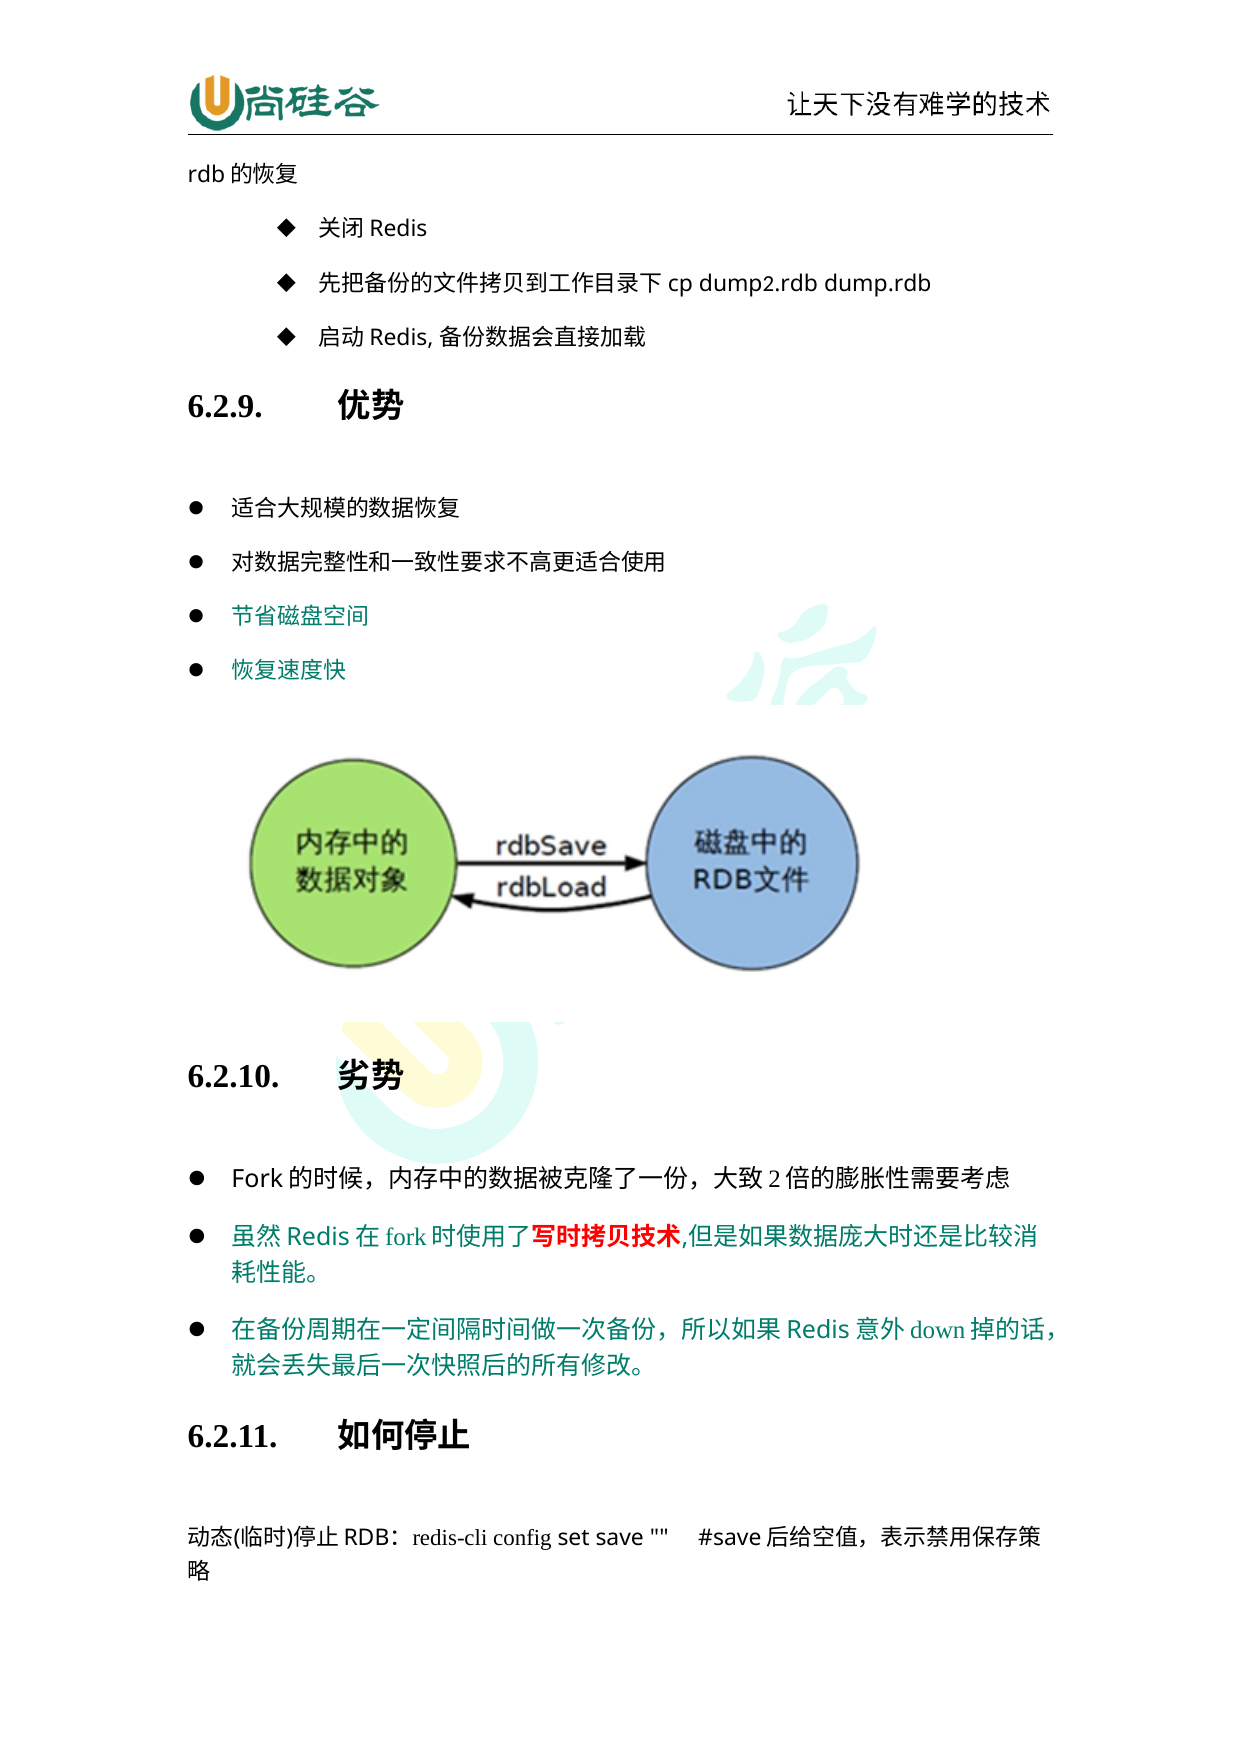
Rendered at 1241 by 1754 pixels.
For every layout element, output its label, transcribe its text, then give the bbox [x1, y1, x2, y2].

list Fork的时候，内存中的数据被克隆了一份，大致2倍的膨胀性需要考虑 [187, 1159, 1053, 1195]
list 启动Redis, 备份数据会直接加载 [275, 319, 1053, 352]
subtitle 优势 [187, 379, 1053, 427]
picture [187, 73, 1053, 132]
subtitle 劣势 [187, 1048, 1053, 1097]
subtitle 如何停止 [187, 1409, 1053, 1457]
list 恢复速度快 [187, 652, 1053, 685]
list 先把备份的文件拷贝到工作目录下 cp dump2.rdb dump.rdb [275, 264, 1053, 298]
picture [187, 705, 936, 1022]
text 动态(临时)停止RDB：redis-cli config set save "" #save后给空值，表示禁用保存策略 [187, 1519, 1053, 1586]
list 在备份周期在一定间隔时间做一次备份，所以如果Redis意外down掉的话，就会丢失最后一次快照后的所有修改。 [187, 1309, 1053, 1382]
list 虽然Redis在fork时使用了写时拷贝技术,但是如果数据庞大时还是比较消耗性能。 [187, 1216, 1053, 1288]
list 节省磁盘空间 [187, 598, 1053, 631]
text rdb的恢复 [187, 156, 1053, 189]
list 适合大规模的数据恢复 [187, 489, 1053, 523]
list 关闭Redis [275, 210, 1053, 244]
list 对数据完整性和一致性要求不高更适合使用 [187, 543, 1053, 577]
